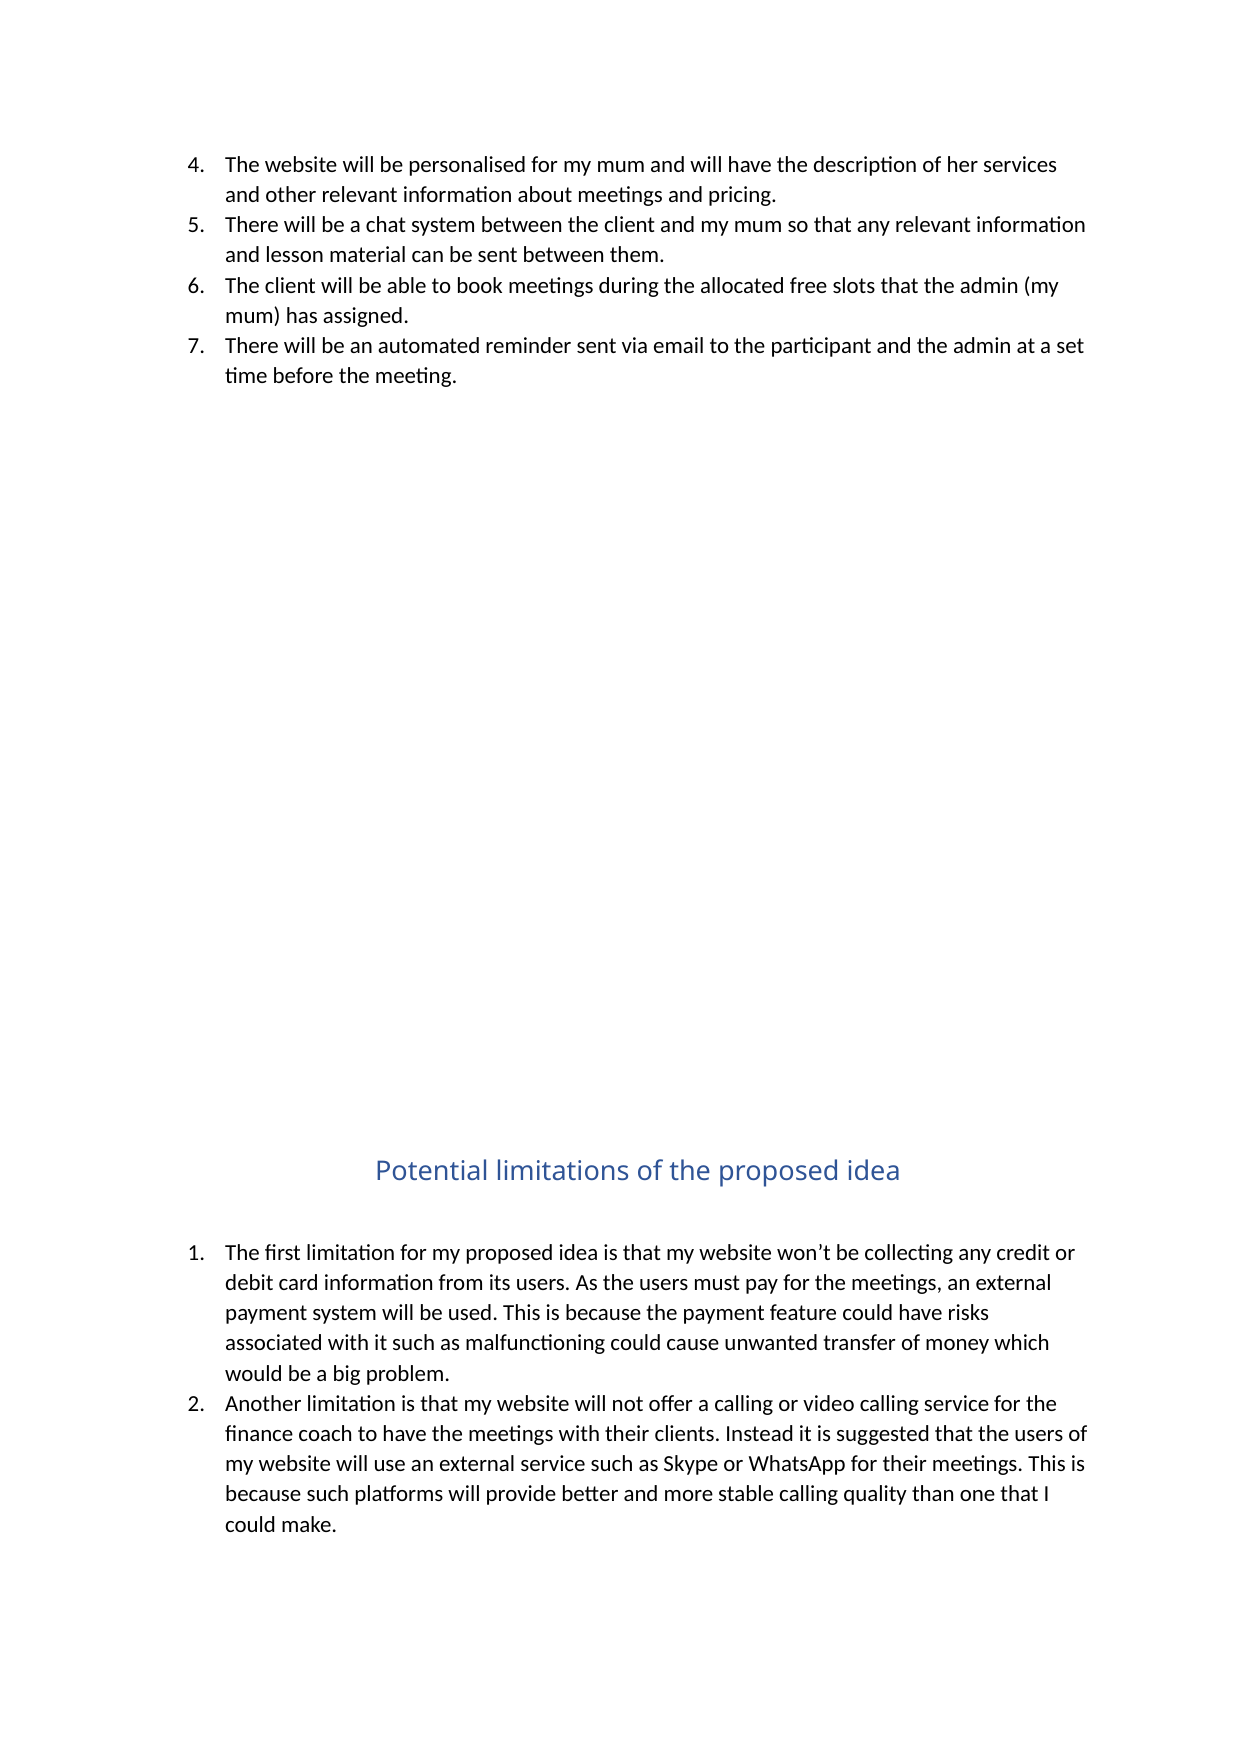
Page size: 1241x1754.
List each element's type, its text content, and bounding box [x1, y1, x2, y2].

subtitle Potential limitations of the proposed idea [300, 1151, 1090, 1188]
list The first limitation for my proposed idea is that my website won’t be collecting any credit or debit card information from its users. As the users must pay for the meetings, an external payment system will be used. This is because the payment feature could have risks associated with it such as malfunctioning could cause unwanted transfer of money which would be a big problem. [187, 1238, 1090, 1387]
list The website will be personalised for my mum and will have the description of her services and other relevant information about meetings and pricing. [187, 150, 1090, 208]
list The client will be able to book meetings during the allocated free slots that the admin (my mum) has assigned. [187, 271, 1090, 329]
list There will be an automated reminder sent via email to the participant and the admin at a set time before the meeting. [187, 331, 1090, 389]
list Another limitation is that my website will not offer a calling or video calling service for the finance coach to have the meetings with their clients. Instead it is suggested that the users of my website will use an external service such as Skype or WhatsApp for their meetings. This is because such platforms will provide better and more stable calling quality than one that I could make. [187, 1389, 1090, 1538]
list There will be a chat system between the client and my mum so that any relevant information and lesson material can be sent between them. [187, 210, 1090, 269]
